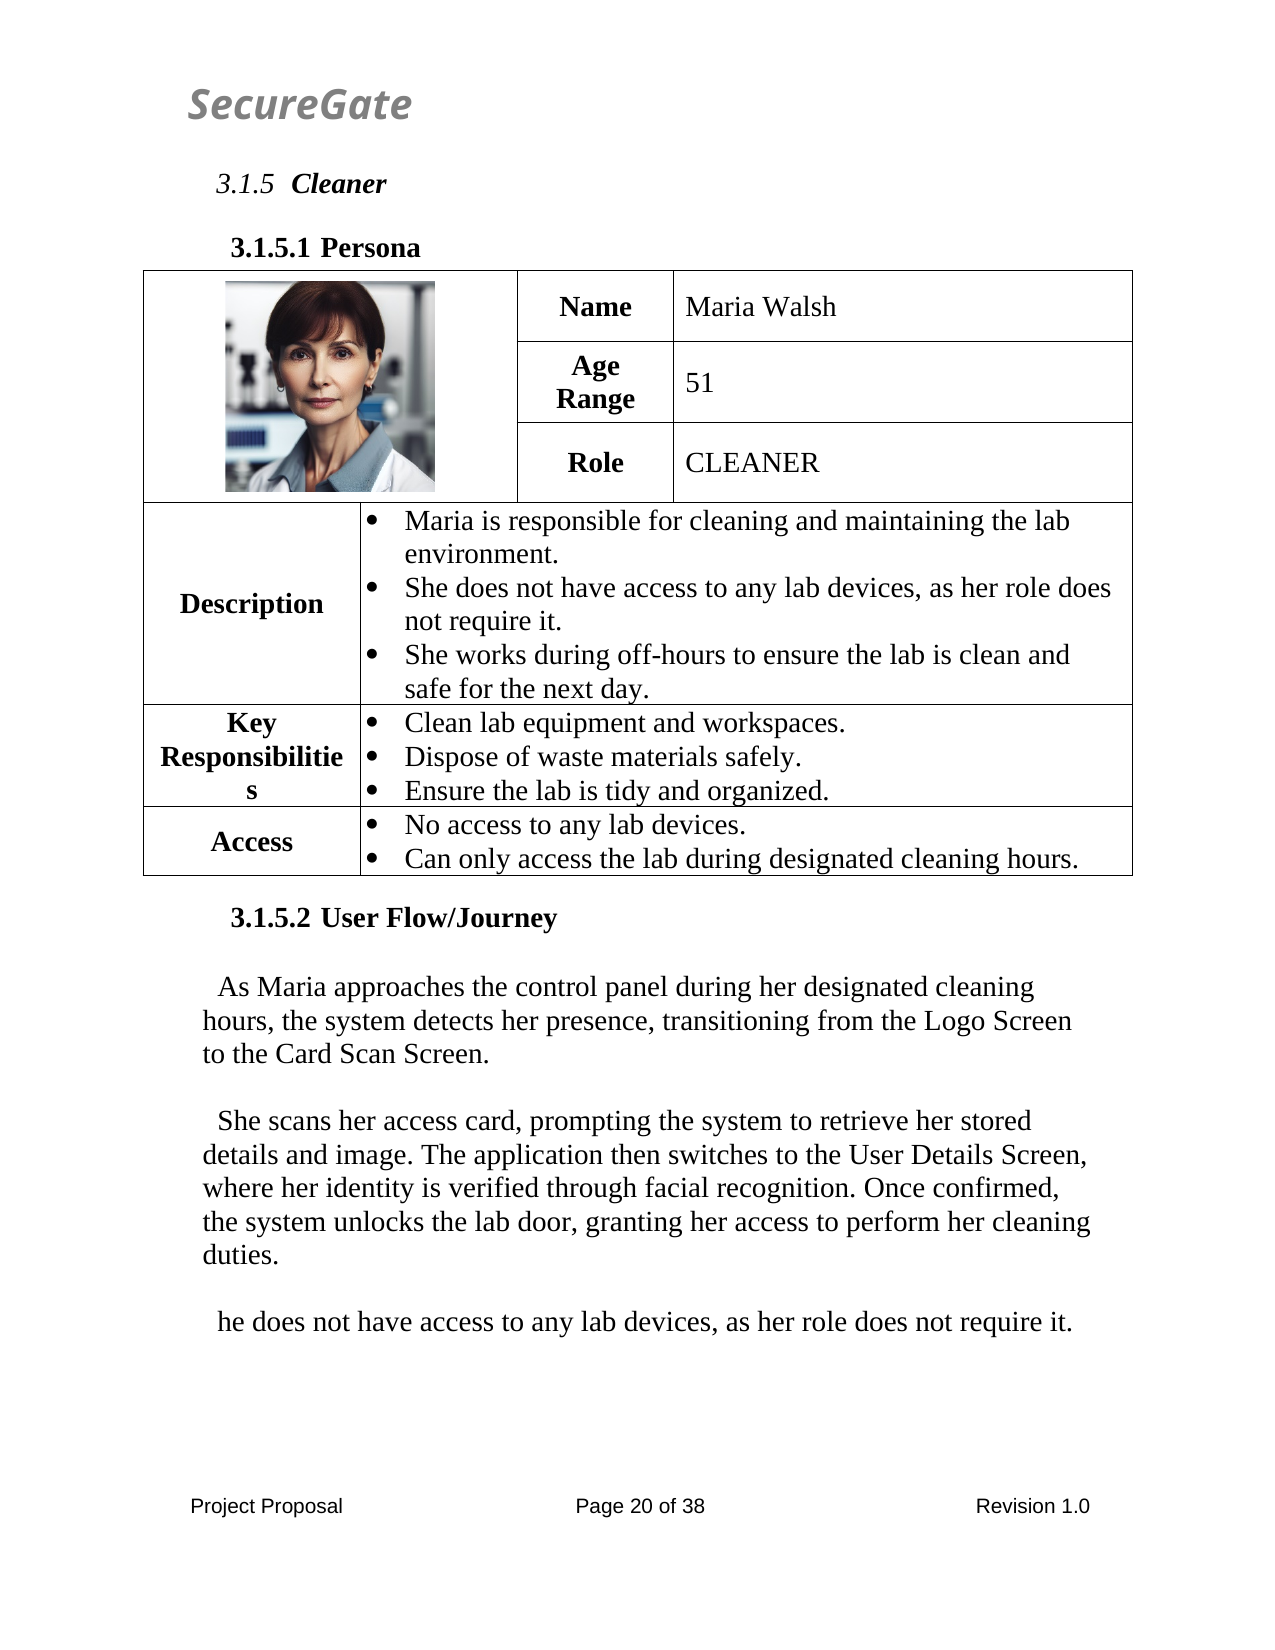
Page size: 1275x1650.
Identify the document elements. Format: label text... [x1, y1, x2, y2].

subtitle Cleaner [216, 166, 1093, 199]
table_cell Key Responsibilities [144, 705, 360, 806]
table_cell 51 [674, 342, 1132, 422]
text She scans her access card, prompting the system to retrieve her stored details and image. The application then switches to the User Details Screen, where her identity is verified through facial recognition. Once confirmed, the system unlocks the lab door, granting her access to perform her cleaning duties. [202, 1103, 1093, 1271]
table_cell Age Range [518, 342, 673, 422]
table_header Name [518, 271, 673, 341]
table_cell Access [144, 807, 360, 874]
table_cell Description [144, 503, 360, 704]
subtitle User Flow/Journey [230, 901, 1093, 934]
table_cell Role [518, 423, 673, 502]
table_cell No access to any lab devices. Can only access the lab during designated cleaning hours. [361, 807, 1132, 874]
text As Maria approaches the control panel during her designated cleaning hours, the system detects her presence, transitioning from the Logo Screen to the Card Scan Screen. [202, 969, 1093, 1070]
table_cell Clean lab equipment and workspaces. Dispose of waste materials safely. Ensure the lab is tidy and organized. [361, 705, 1132, 806]
table_header Maria Walsh [674, 271, 1132, 341]
table_cell Maria is responsible for cleaning and maintaining the lab environment. She does not have access to any lab devices, as her role does not require it. She works during off-hours to ensure the lab is clean and safe for the next day. [361, 503, 1132, 704]
table_header [144, 271, 517, 502]
picture [225, 281, 435, 492]
table_cell CLEANER [674, 423, 1132, 502]
text he does not have access to any lab devices, as her role does not require it. [202, 1304, 1093, 1338]
subtitle Persona [230, 231, 1093, 264]
